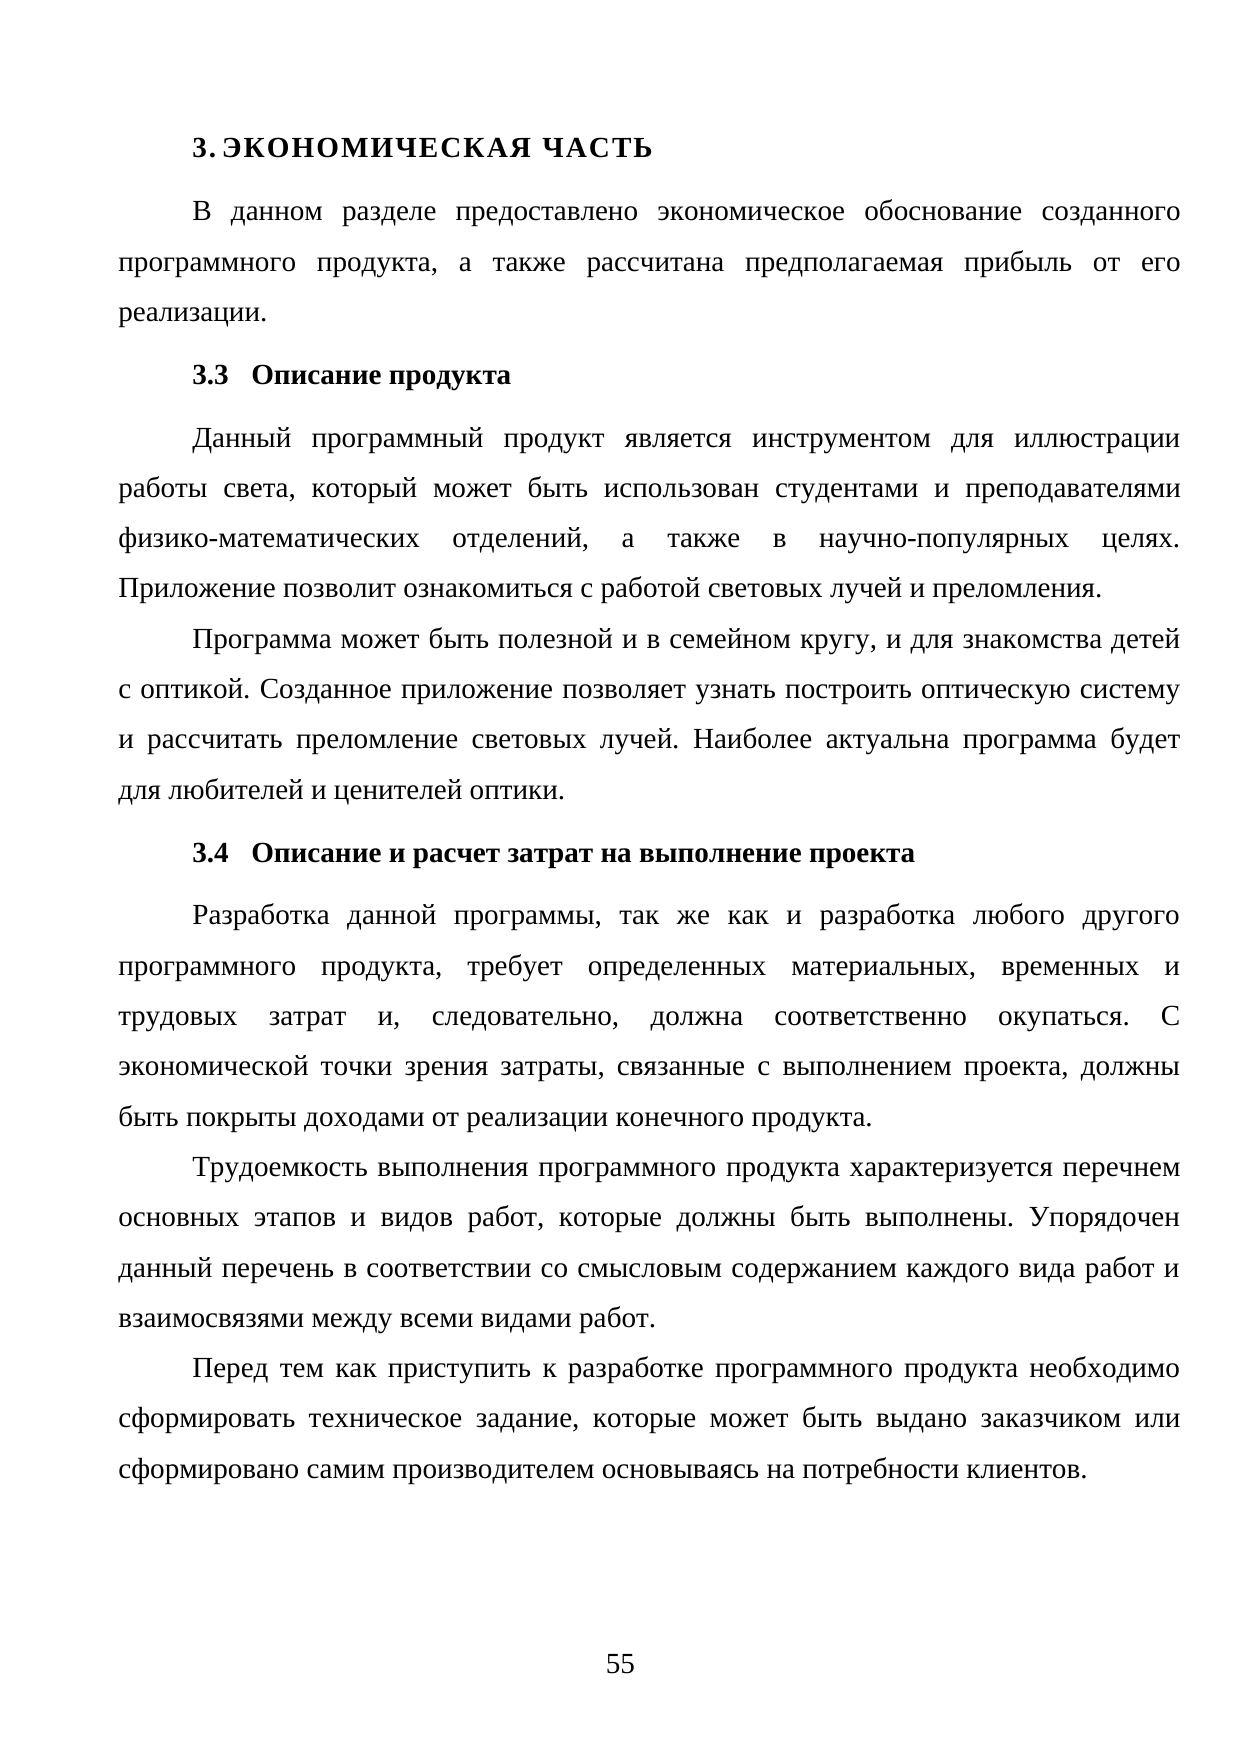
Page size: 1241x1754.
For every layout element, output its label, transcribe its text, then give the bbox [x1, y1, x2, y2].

text Трудоемкость выполнения программного продукта характеризуется перечнем основных этапов и видов работ, которые должны быть выполнены. Упорядочен данный перечень в соответствии со смысловым содержанием каждого вида работ и взаимосвязями между всеми видами работ. [118, 1149, 1181, 1333]
list Описание продукта [118, 357, 1181, 390]
text Разработка данной программы, так же как и разработка любого другого программного продукта, требует определенных материальных, временных и трудовых затрат и, следовательно, должна соответственно окупаться. С экономической точки зрения затраты, связанные с выполнением проекта, должны быть покрыты доходами от реализации конечного продукта. [118, 897, 1181, 1132]
list Описание и расчет затрат на выполнение проекта [118, 835, 1181, 868]
text Программа может быть полезной и в семейном кругу, и для знакомства детей с оптикой. Созданное приложение позволяет узнать построить оптическую систему и рассчитать преломление световых лучей. Наиболее актуальна программа будет для любителей и ценителей оптики. [118, 621, 1181, 805]
text Данный программный продукт является инструментом для иллюстрации работы света, который может быть использован студентами и преподавателями физико-математических отделений, а также в научно-популярных целях. Приложение позволит ознакомиться с работой световых лучей и преломления. [118, 420, 1181, 604]
list ЭКОНОМИЧЕСКАЯ ЧАСТЬ [118, 131, 1181, 164]
text В данном разделе предоставлено экономическое обоснование созданного программного продукта, а также рассчитана предполагаемая прибыль от его реализации. [118, 193, 1181, 328]
text Перед тем как приступить к разработке программного продукта необходимо сформировать техническое задание, которые может быть выдано заказчиком или сформировано самим производителем основываясь на потребности клиентов. [118, 1350, 1181, 1484]
